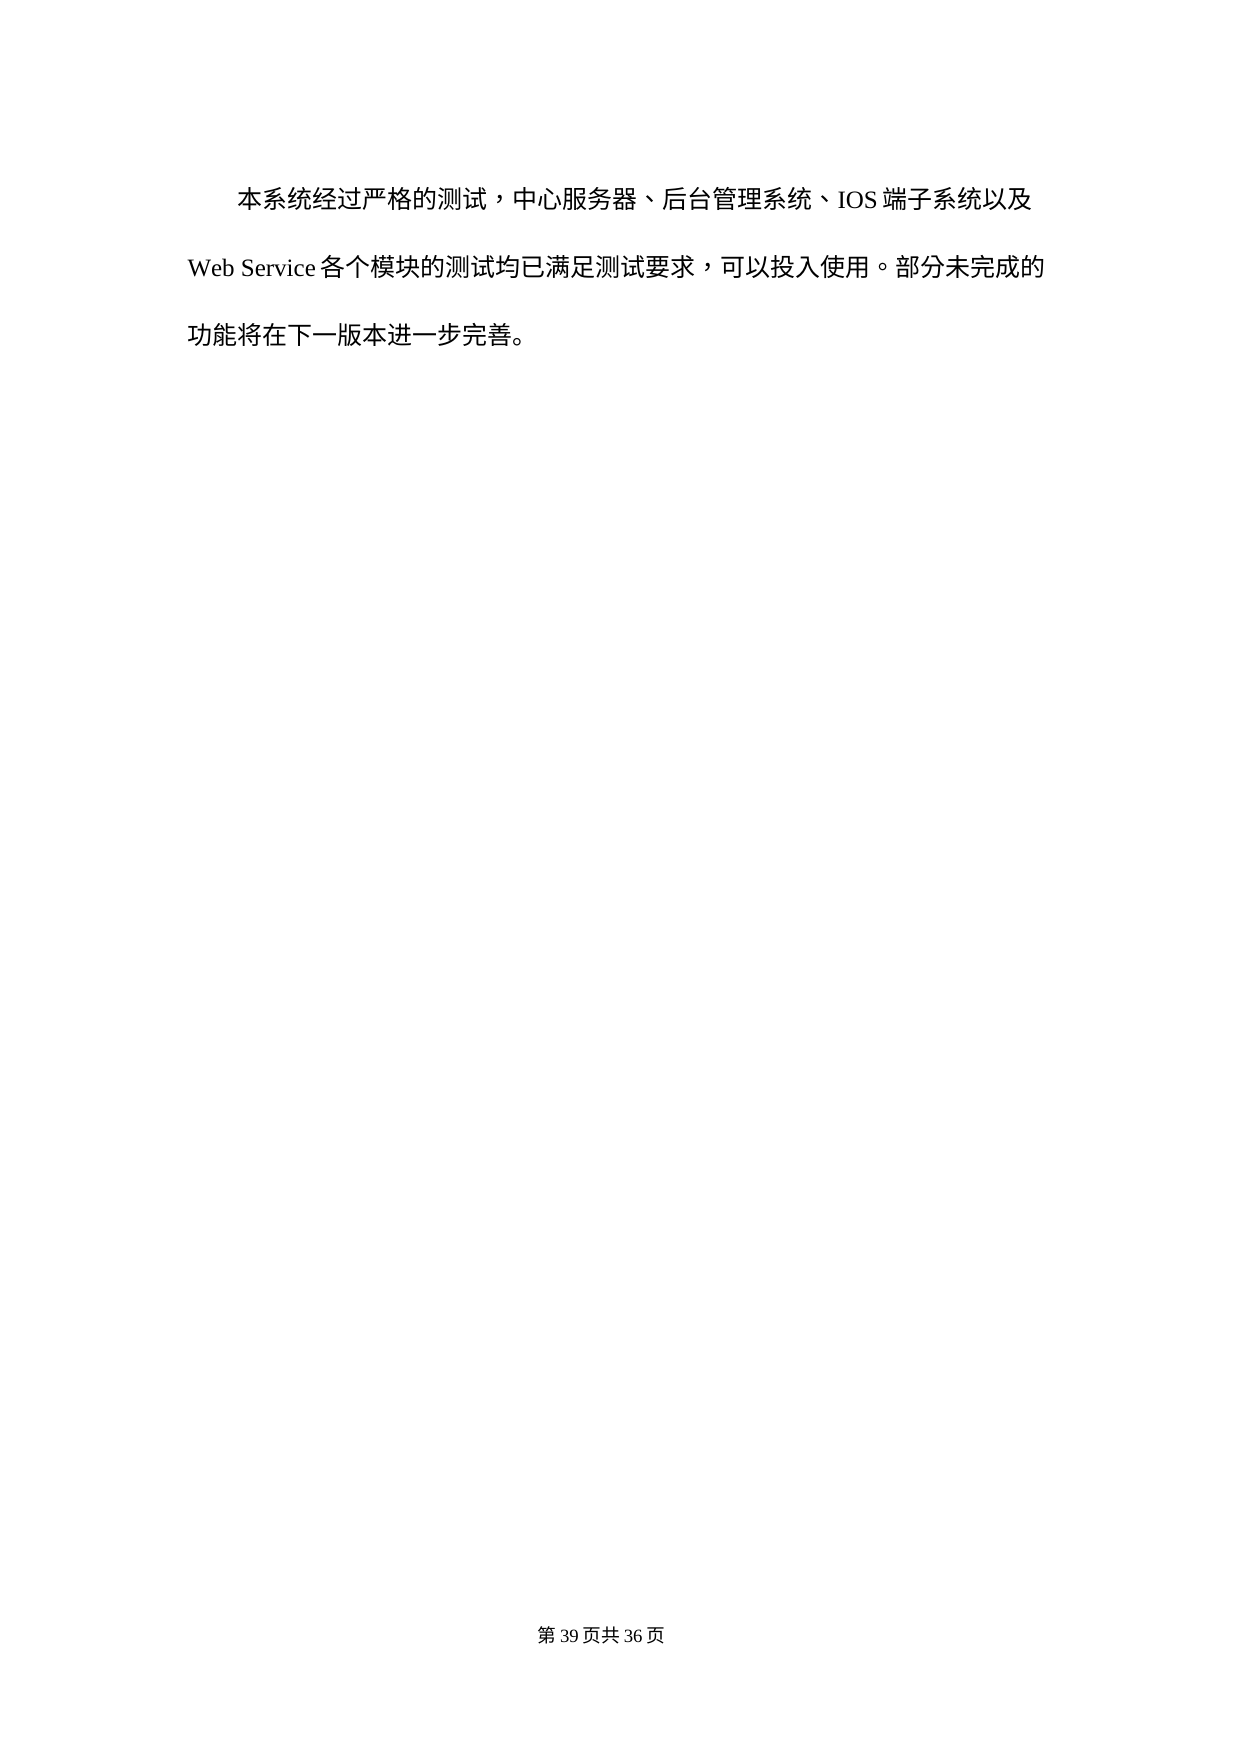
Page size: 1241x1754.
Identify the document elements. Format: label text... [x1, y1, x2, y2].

text 本系统经过严格的测试，中心服务器、后台管理系统、IOS端子系统以及Web Service各个模块的测试均已满足测试要求，可以投入使用。部分未完成的功能将在下一版本进一步完善。 [187, 164, 1053, 368]
